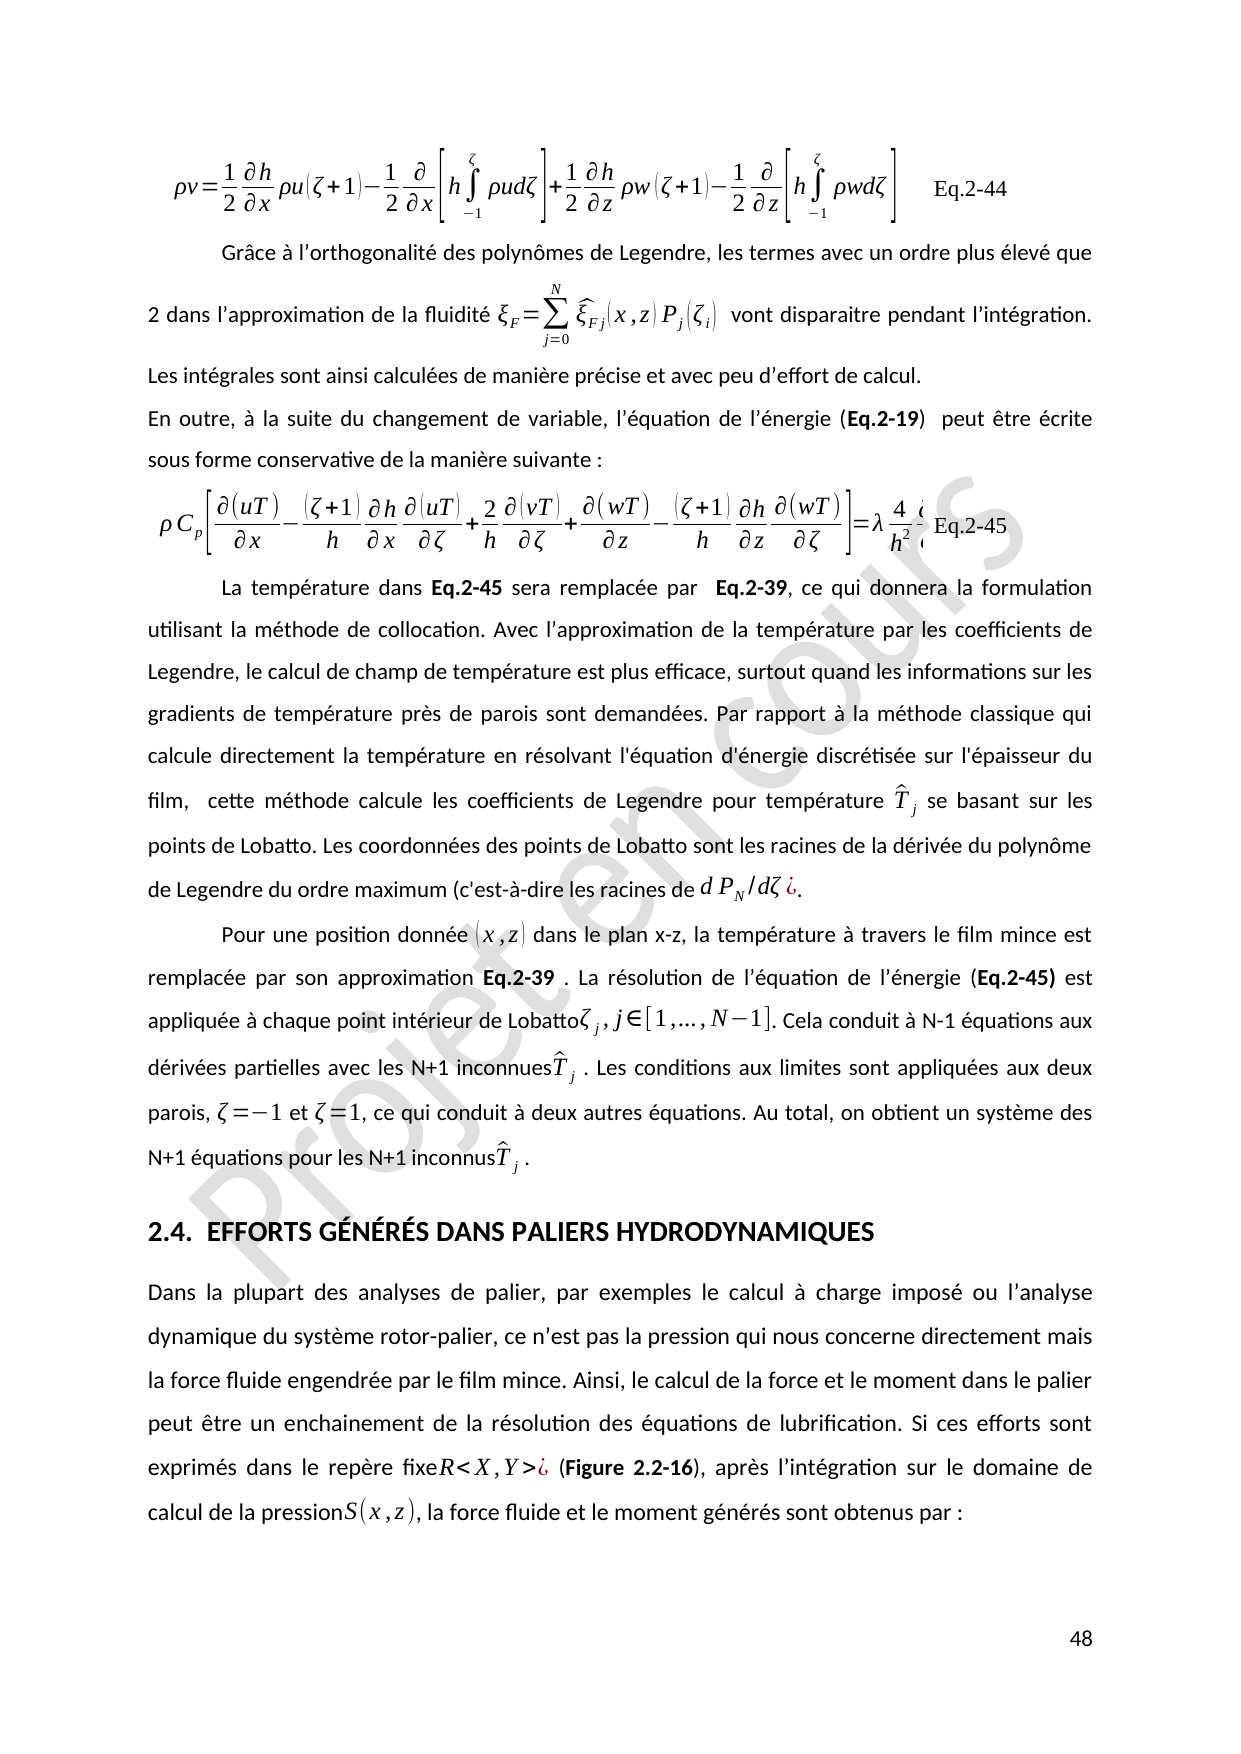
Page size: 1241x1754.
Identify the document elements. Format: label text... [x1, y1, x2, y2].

table_header [148, 488, 922, 573]
table_header [923, 148, 1093, 238]
subtitle Efforts générés dans paliers hydrodynamiques [148, 1213, 1093, 1249]
text La température dans Eq.2-45 sera remplacée par Eq.2-39, ce qui donnera la formulation utilisant la méthode de collocation. Avec l’approximation de la température par les coefficients de Legendre, le calcul de champ de température est plus efficace, surtout quand les informations sur les gradients de température près de parois sont demandées. Par rapport à la méthode classique qui calcule directement la température en résolvant l'équation d'énergie discrétisée sur l'épaisseur du film, cette méthode calcule les coefficients de Legendre pour température se basant sur les points de Lobatto. Les coordonnées des points de Lobatto sont les racines de la dérivée du polynôme de Legendre du ordre maximum (c'est-à-dire les racines de . [148, 573, 1093, 904]
text En outre, à la suite du changement de variable, l’équation de l’énergie (Eq.2-19) peut être écrite sous forme conservative de la manière suivante : [148, 404, 1093, 474]
table_header [148, 148, 922, 238]
table_header [923, 488, 1093, 573]
text Grâce à l’orthogonalité des polynômes de Legendre, les termes avec un ordre plus élevé que 2 dans l’approximation de la fluidité vont disparaitre pendant l’intégration. Les intégrales sont ainsi calculées de manière précise et avec peu d’effort de calcul. [148, 238, 1093, 390]
text Pour une position donnée dans le plan x-z, la température à travers le film mince est remplacée par son approximation Eq.2-39 . La résolution de l’équation de l’énergie (Eq.2-45) est appliquée à chaque point intérieur de Lobatto. Cela conduit à N-1 équations aux dérivées partielles avec les N+1 inconnues . Les conditions aux limites sont appliquées aux deux parois, et , ce qui conduit à deux autres équations. Au total, on obtient un système des N+1 équations pour les N+1 inconnus . [148, 918, 1093, 1174]
